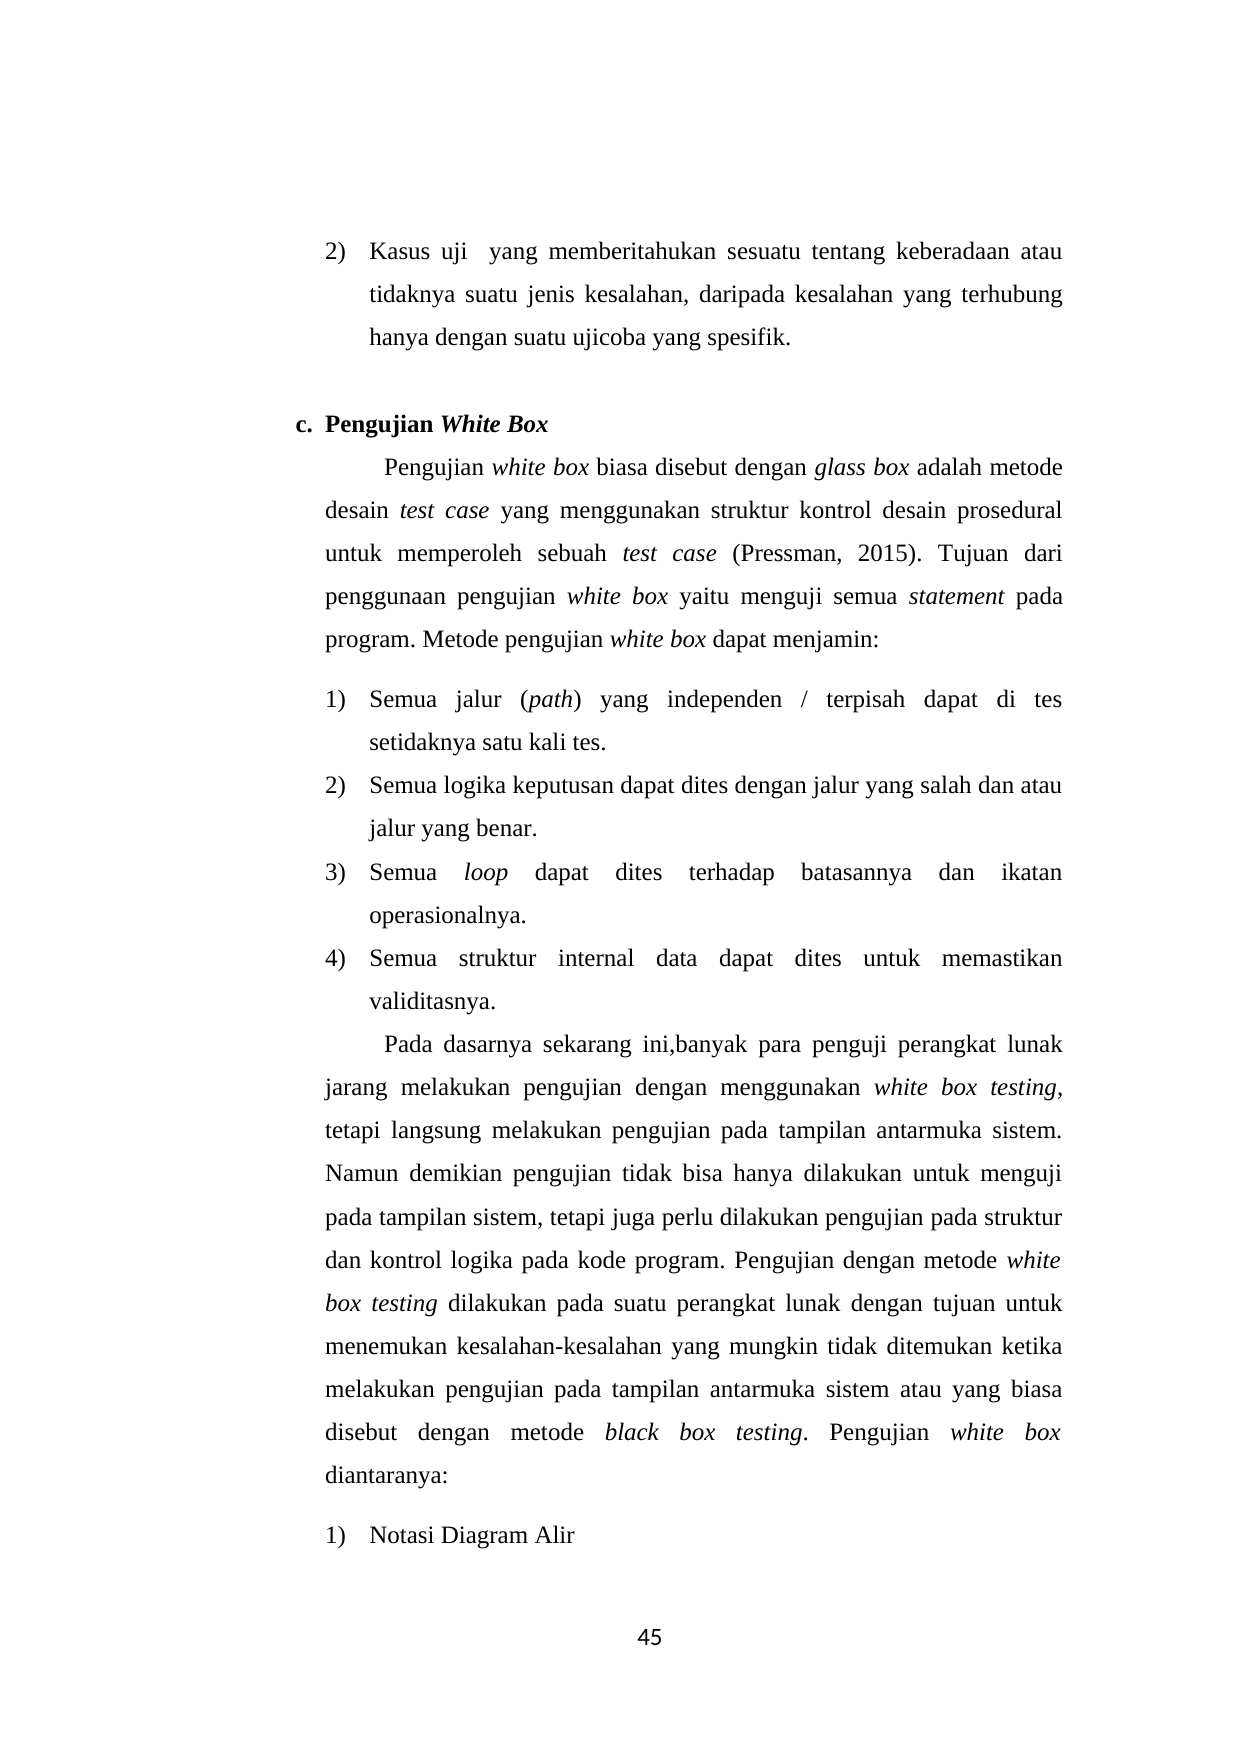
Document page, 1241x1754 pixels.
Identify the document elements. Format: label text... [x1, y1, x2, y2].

list Semua jalur (path) yang independen / terpisah dapat di tes setidaknya satu kali tes. [325, 684, 1063, 756]
list Semua struktur internal data dapat dites untuk memastikan validitasnya. [325, 943, 1063, 1015]
text Pada dasarnya sekarang ini,banyak para penguji perangkat lunak jarang melakukan pengujian dengan menggunakan white box testing, tetapi langsung melakukan pengujian pada tampilan antarmuka sistem. Namun demikian pengujian tidak bisa hanya dilakukan untuk menguji pada tampilan sistem, tetapi juga perlu dilakukan pengujian pada struktur dan kontrol logika pada kode program. Pengujian dengan metode white box testing dilakukan pada suatu perangkat lunak dengan tujuan untuk menemukan kesalahan-kesalahan yang mungkin tidak ditemukan ketika melakukan pengujian pada tampilan antarmuka sistem atau yang biasa disebut dengan metode black box testing. Pengujian white box diantaranya: [325, 1029, 1063, 1489]
list Semua logika keputusan dapat dites dengan jalur yang salah dan atau jalur yang benar. [325, 770, 1063, 842]
text Pengujian white box biasa disebut dengan glass box adalah metode desain test case yang menggunakan struktur kontrol desain prosedural untuk memperoleh sebuah test case (Pressman, 2015). Tujuan dari penggunaan pengujian white box yaitu menguji semua statement pada program. Metode pengujian white box dapat menjamin: [325, 452, 1063, 653]
list Kasus uji yang memberitahukan sesuatu tentang keberadaan atau tidaknya suatu jenis kesalahan, daripada kesalahan yang terhubung hanya dengan suatu ujicoba yang spesifik. [325, 236, 1063, 351]
list Semua loop dapat dites terhadap batasannya dan ikatan operasionalnya. [325, 857, 1063, 928]
list Pengujian White Box [295, 409, 1063, 437]
list Notasi Diagram Alir [325, 1520, 1063, 1549]
